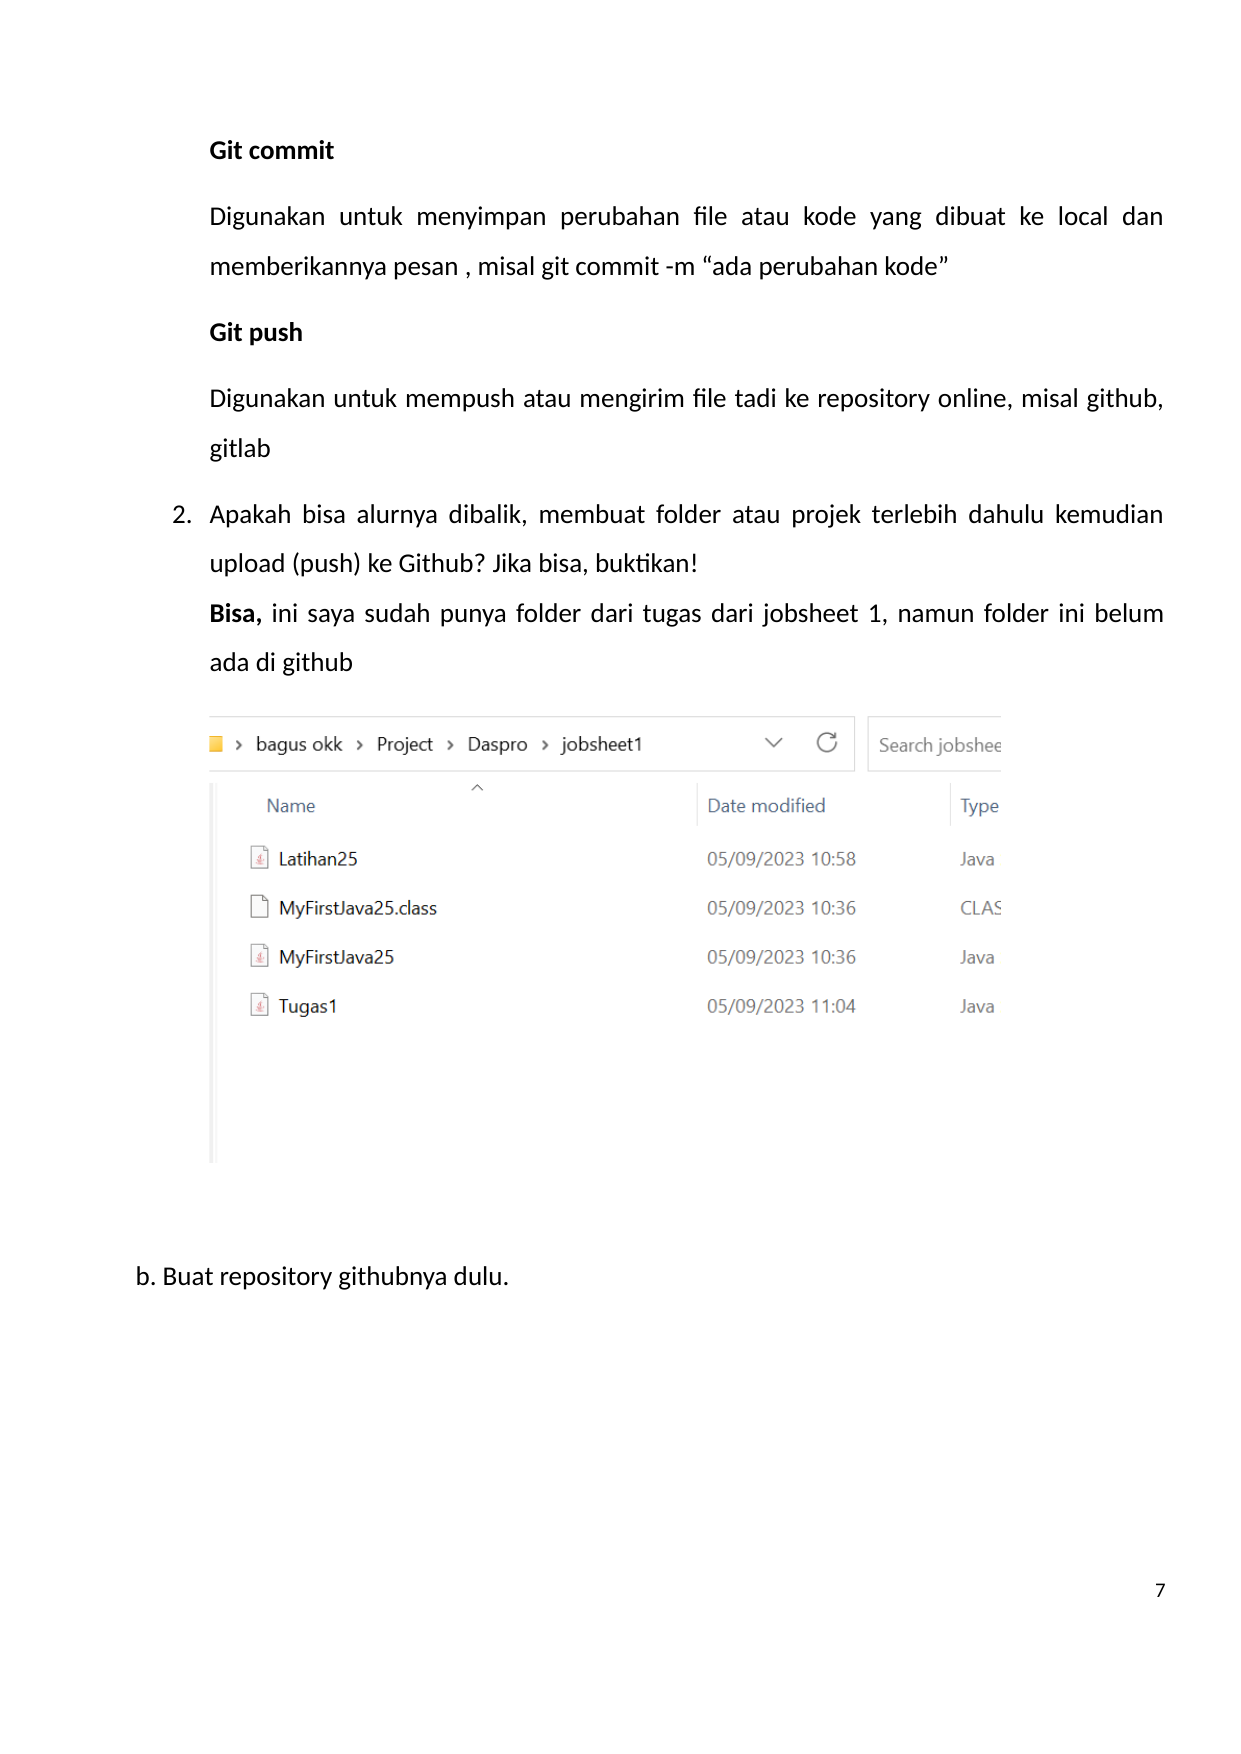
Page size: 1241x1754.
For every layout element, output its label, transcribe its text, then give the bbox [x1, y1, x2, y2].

text Digunakan untuk menyimpan perubahan file atau kode yang dibuat ke local dan memberikannya pesan , misal git commit -m “ada perubahan kode” [209, 199, 1165, 282]
list Apakah bisa alurnya dibalik, membuat folder atau projek terlebih dahulu kemudian upload (push) ke Github? Jika bisa, buktikan! [172, 497, 1165, 579]
text b. Buat repository githubnya dulu. [135, 1259, 1165, 1292]
picture [209, 711, 1001, 1163]
text Digunakan untuk mempush atau mengirim file tadi ke repository online, misal github, gitlab [209, 381, 1165, 464]
text Bisa, ini saya sudah punya folder dari tugas dari jobsheet 1, namun folder ini belum ada di github [209, 596, 1165, 678]
text Git commit [209, 133, 1165, 166]
text Git push [209, 315, 1165, 348]
